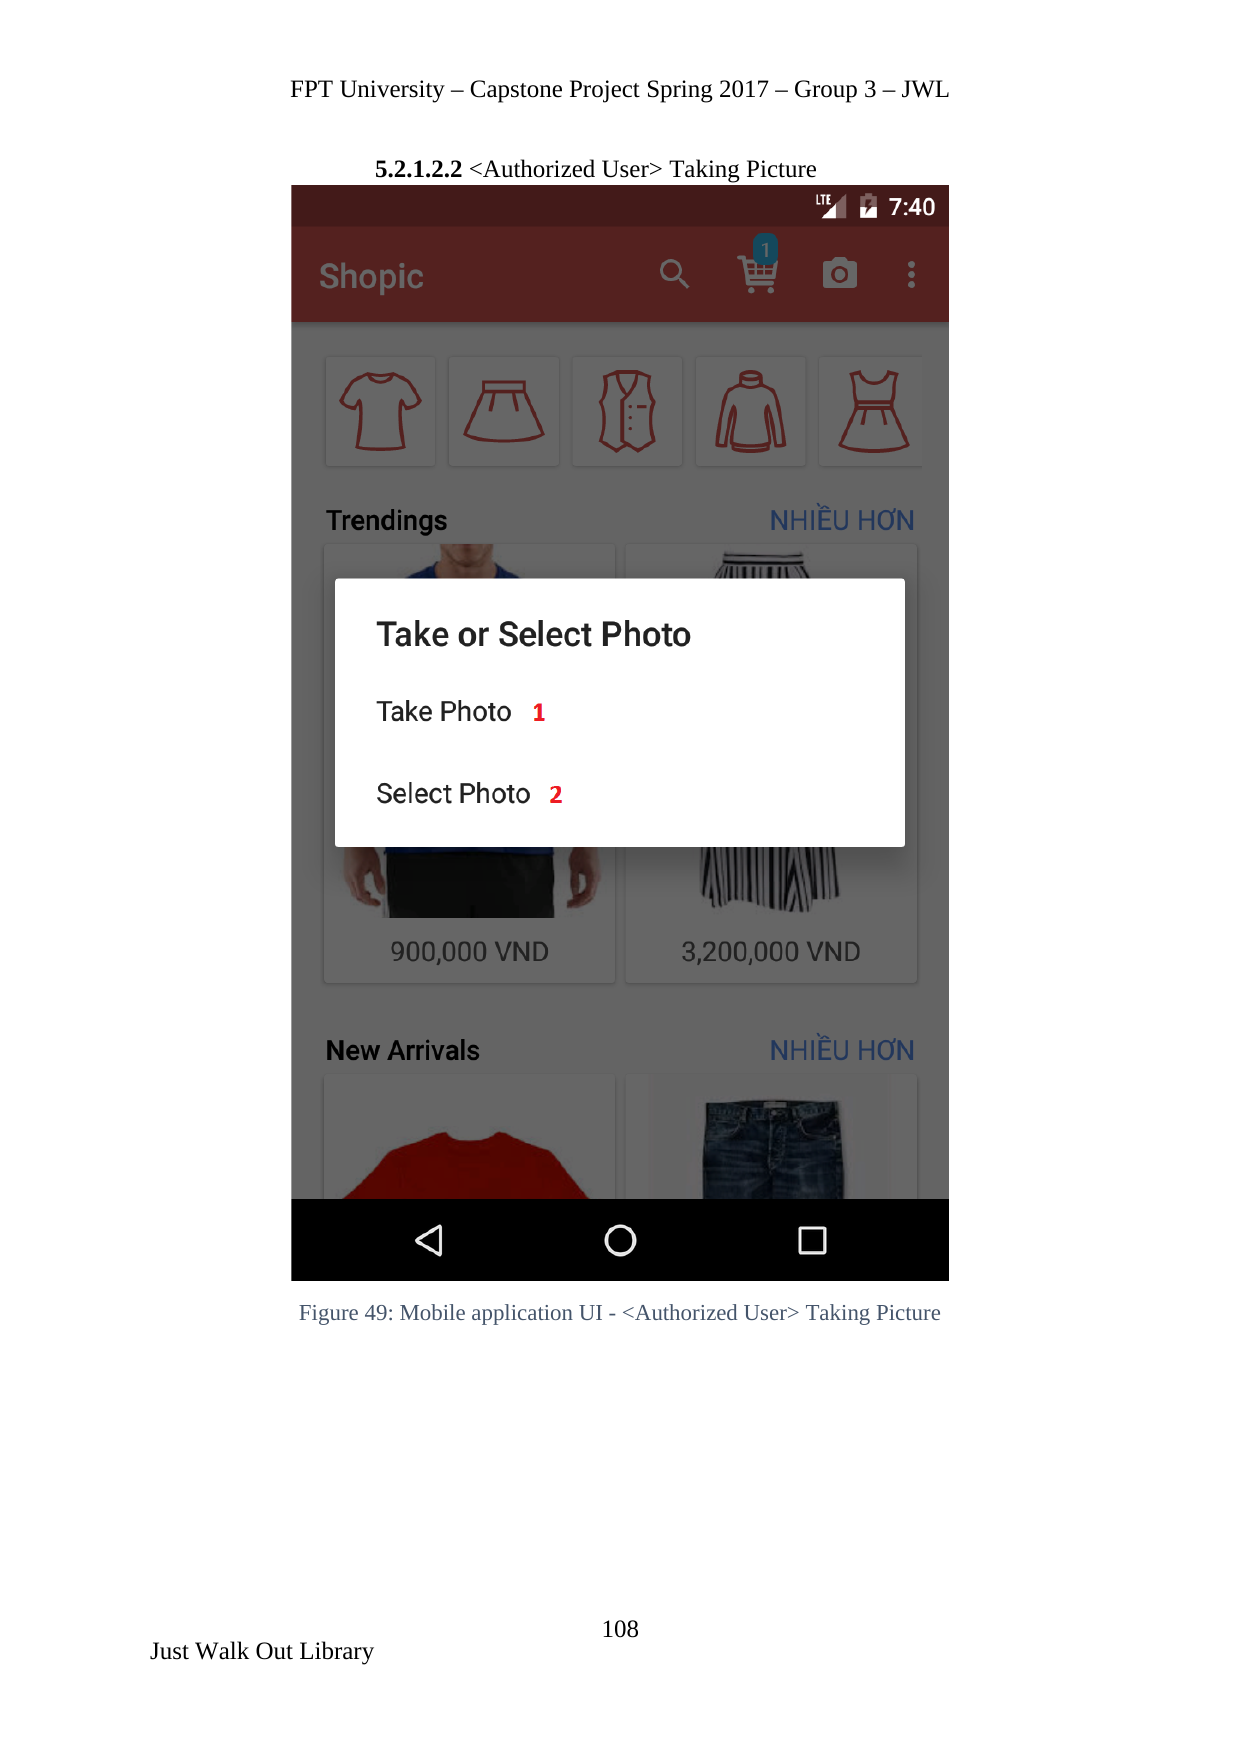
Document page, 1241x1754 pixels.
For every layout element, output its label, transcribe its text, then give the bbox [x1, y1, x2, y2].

subtitle <Authorized User> Taking Picture [375, 154, 1090, 183]
text Figure 49: Mobile application UI - <Authorized User> Taking Picture [150, 1299, 1090, 1326]
picture [291, 185, 949, 1281]
